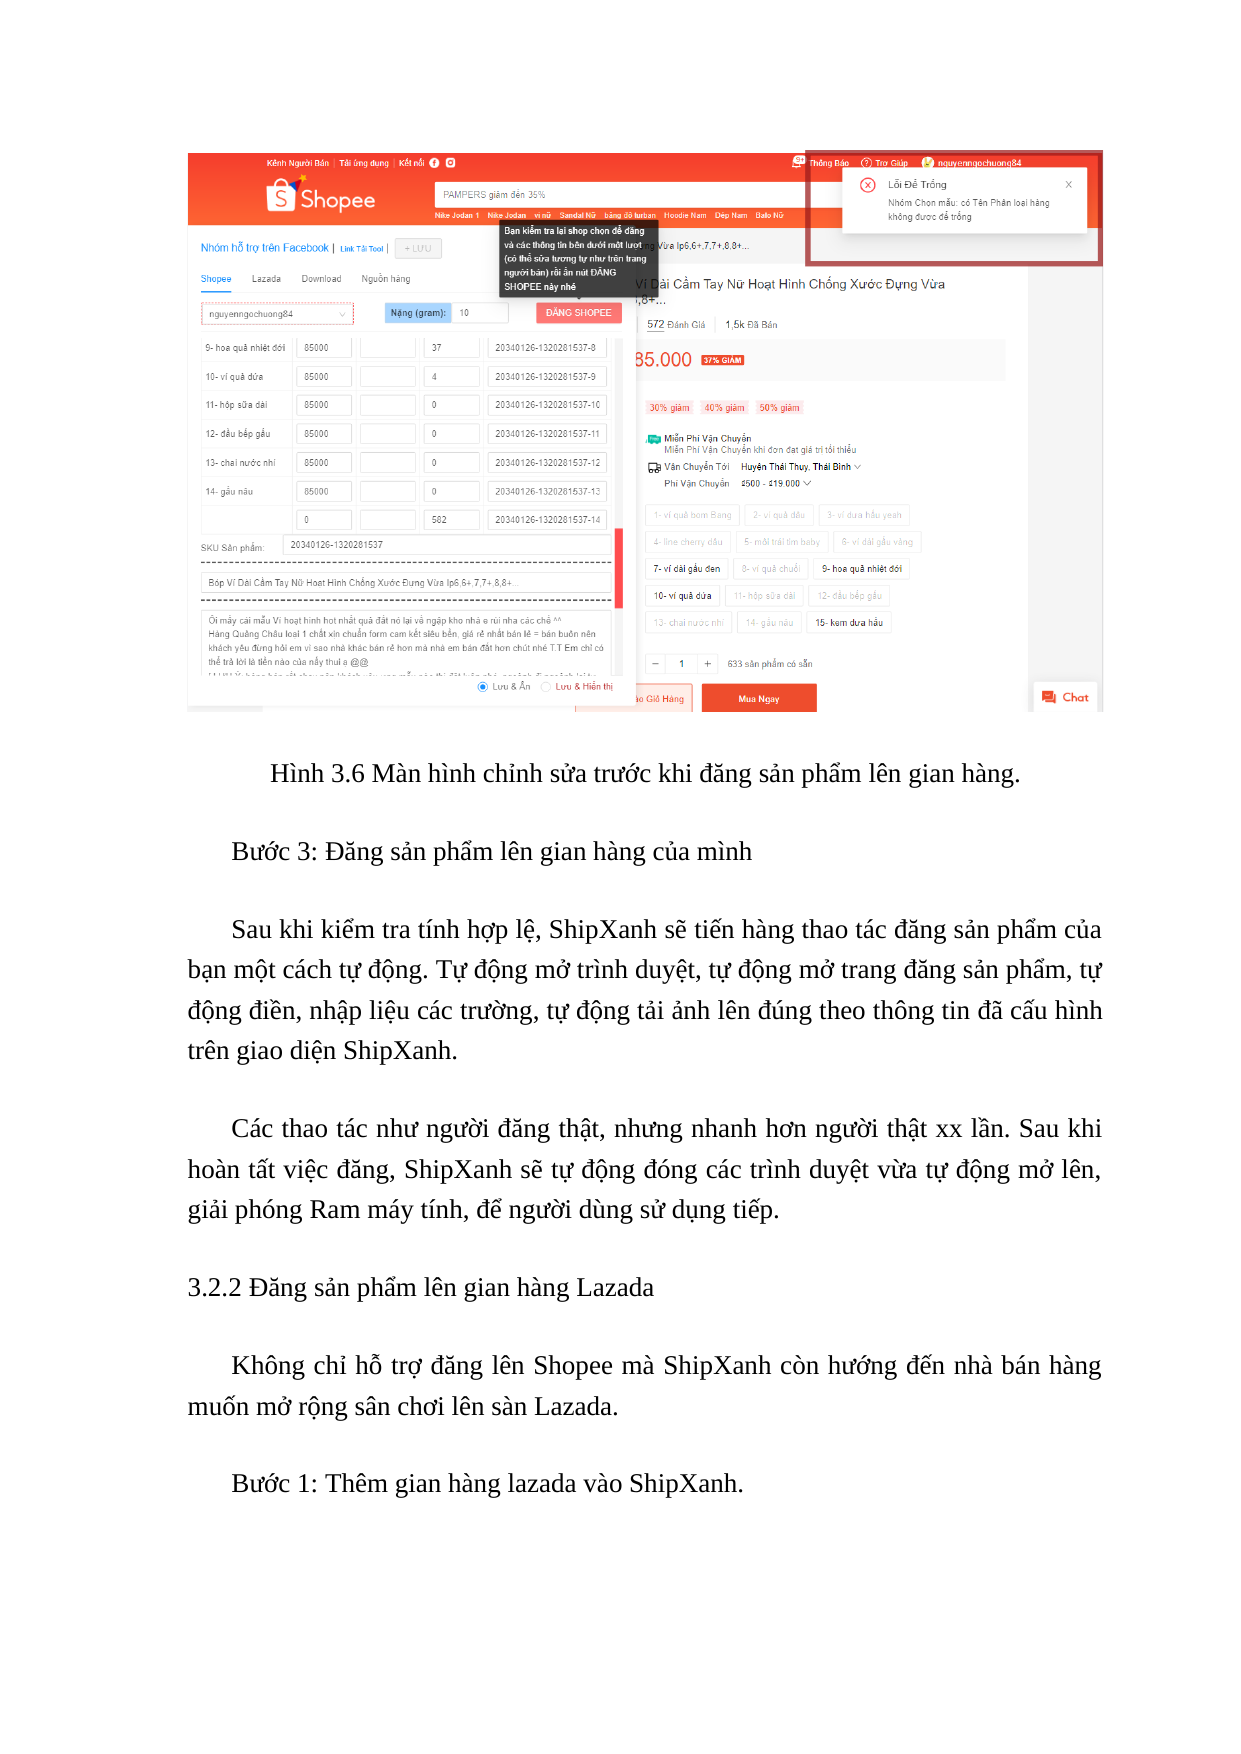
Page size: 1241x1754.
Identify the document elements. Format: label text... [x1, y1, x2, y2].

list Các thao tác như người đăng thật, nhưng nhanh hơn người thật xx lần. Sau khi hoàn tất việc đăng, ShipXanh sẽ tự động đóng các trình duyệt vừa tự động mở lên, giải phóng Ram máy tính, để người dùng sử dụng tiếp. [187, 1112, 1104, 1224]
list Sau khi kiểm tra tính hợp lệ, ShipXanh sẽ tiến hàng thao tác đăng sản phẩm của bạn một cách tự động. Tự động mở trình duyệt, tự động mở trang đăng sản phẩm, tự động điền, nhập liệu các trường, tự động tải ảnh lên đúng theo thông tin đã cấu hình trên giao diện ShipXanh. [187, 913, 1104, 1065]
list Bước 3: Đăng sản phẩm lên gian hàng của mình [187, 835, 1104, 866]
list Bước 1: Thêm gian hàng lazada vào ShipXanh. [187, 1468, 1104, 1499]
list Không chỉ hỗ trợ đăng lên Shopee mà ShipXanh còn hướng đến nhà bán hàng muốn mở rộng sân chơi lên sàn Lazada. [187, 1349, 1104, 1421]
picture [187, 150, 1104, 712]
list Hình 3.6 Màn hình chỉnh sửa trước khi đăng sản phẩm lên gian hàng. [187, 757, 1104, 788]
list Đăng sản phẩm lên gian hàng Lazada [187, 1271, 1104, 1302]
